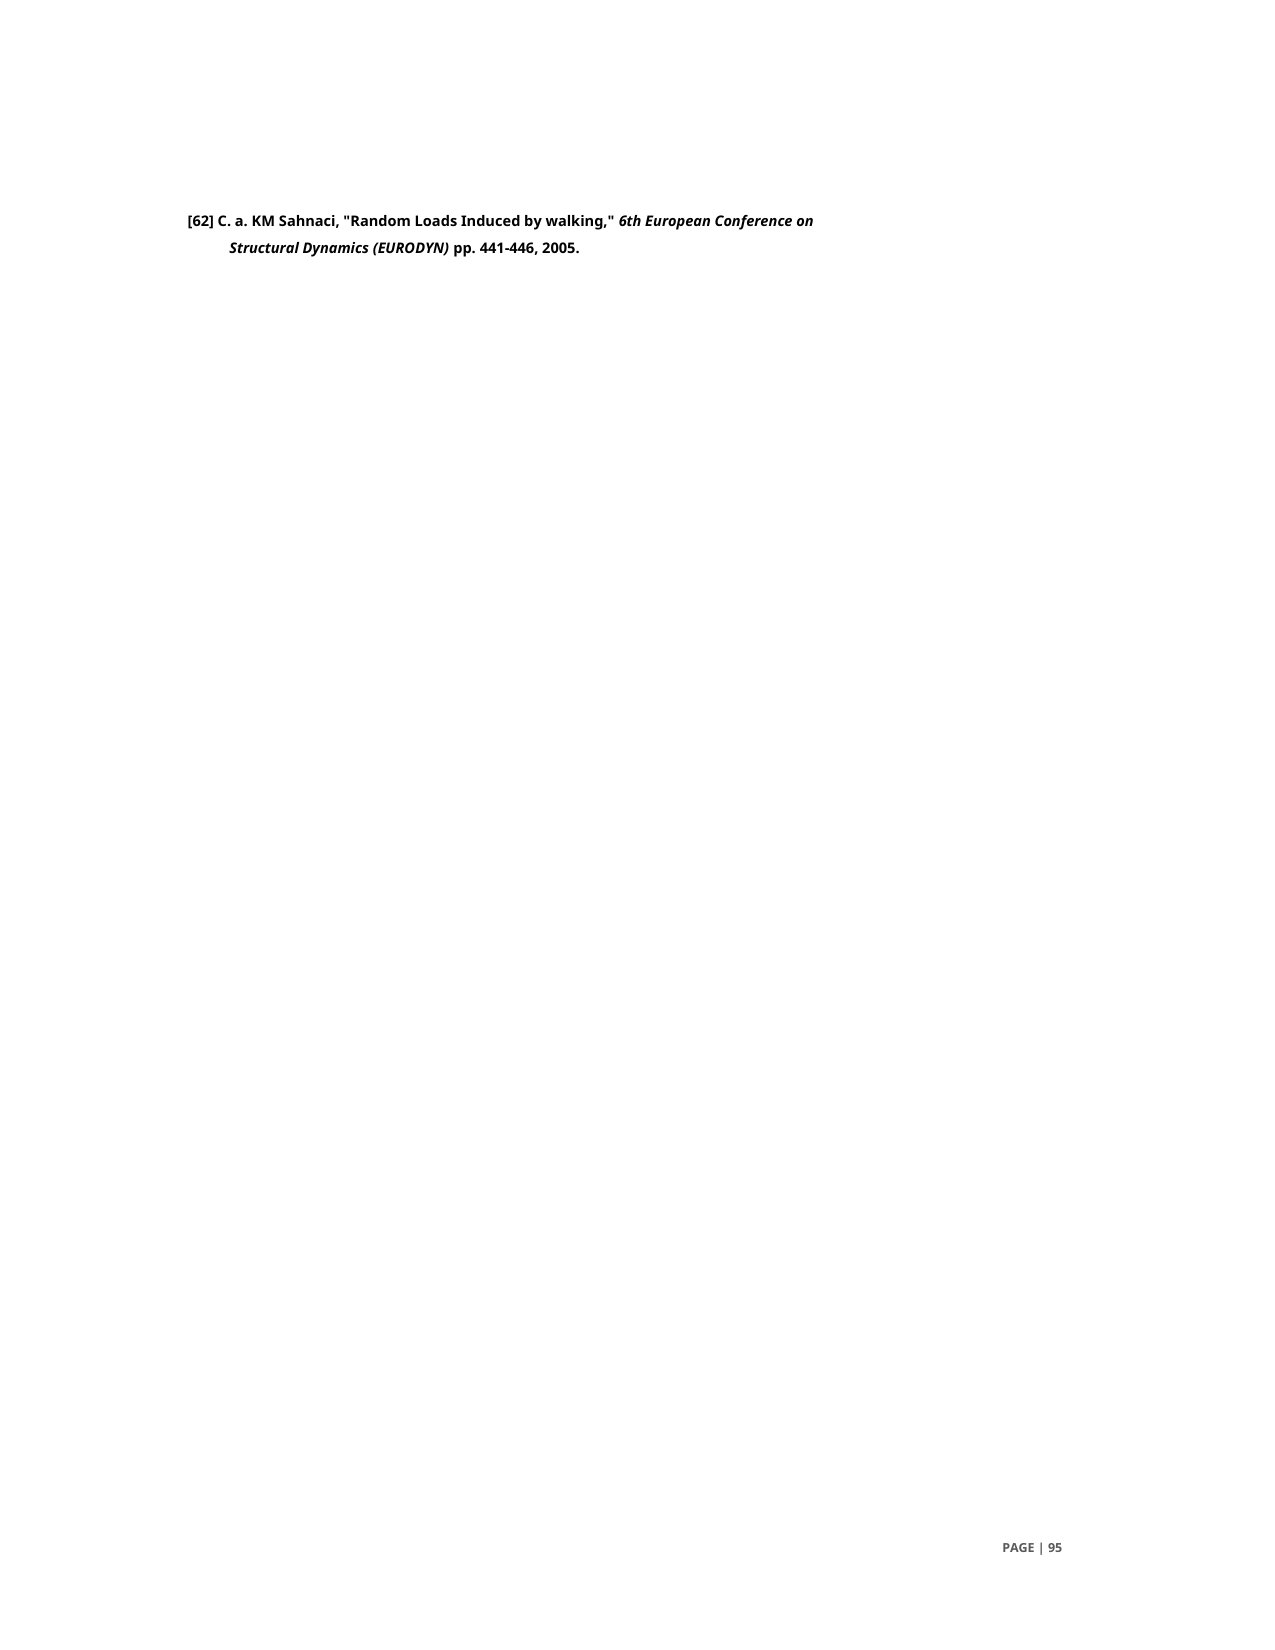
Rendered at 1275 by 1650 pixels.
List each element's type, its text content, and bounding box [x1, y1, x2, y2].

text Structural Dynamics (EURODYN) pp. 441-446, 2005. [229, 237, 1125, 257]
text [62] C. a. KM Sahnaci, "Random Loads Induced by walking," 6th European Conference on [187, 211, 1125, 230]
text PAGE | 95 [1002, 1539, 1125, 1556]
